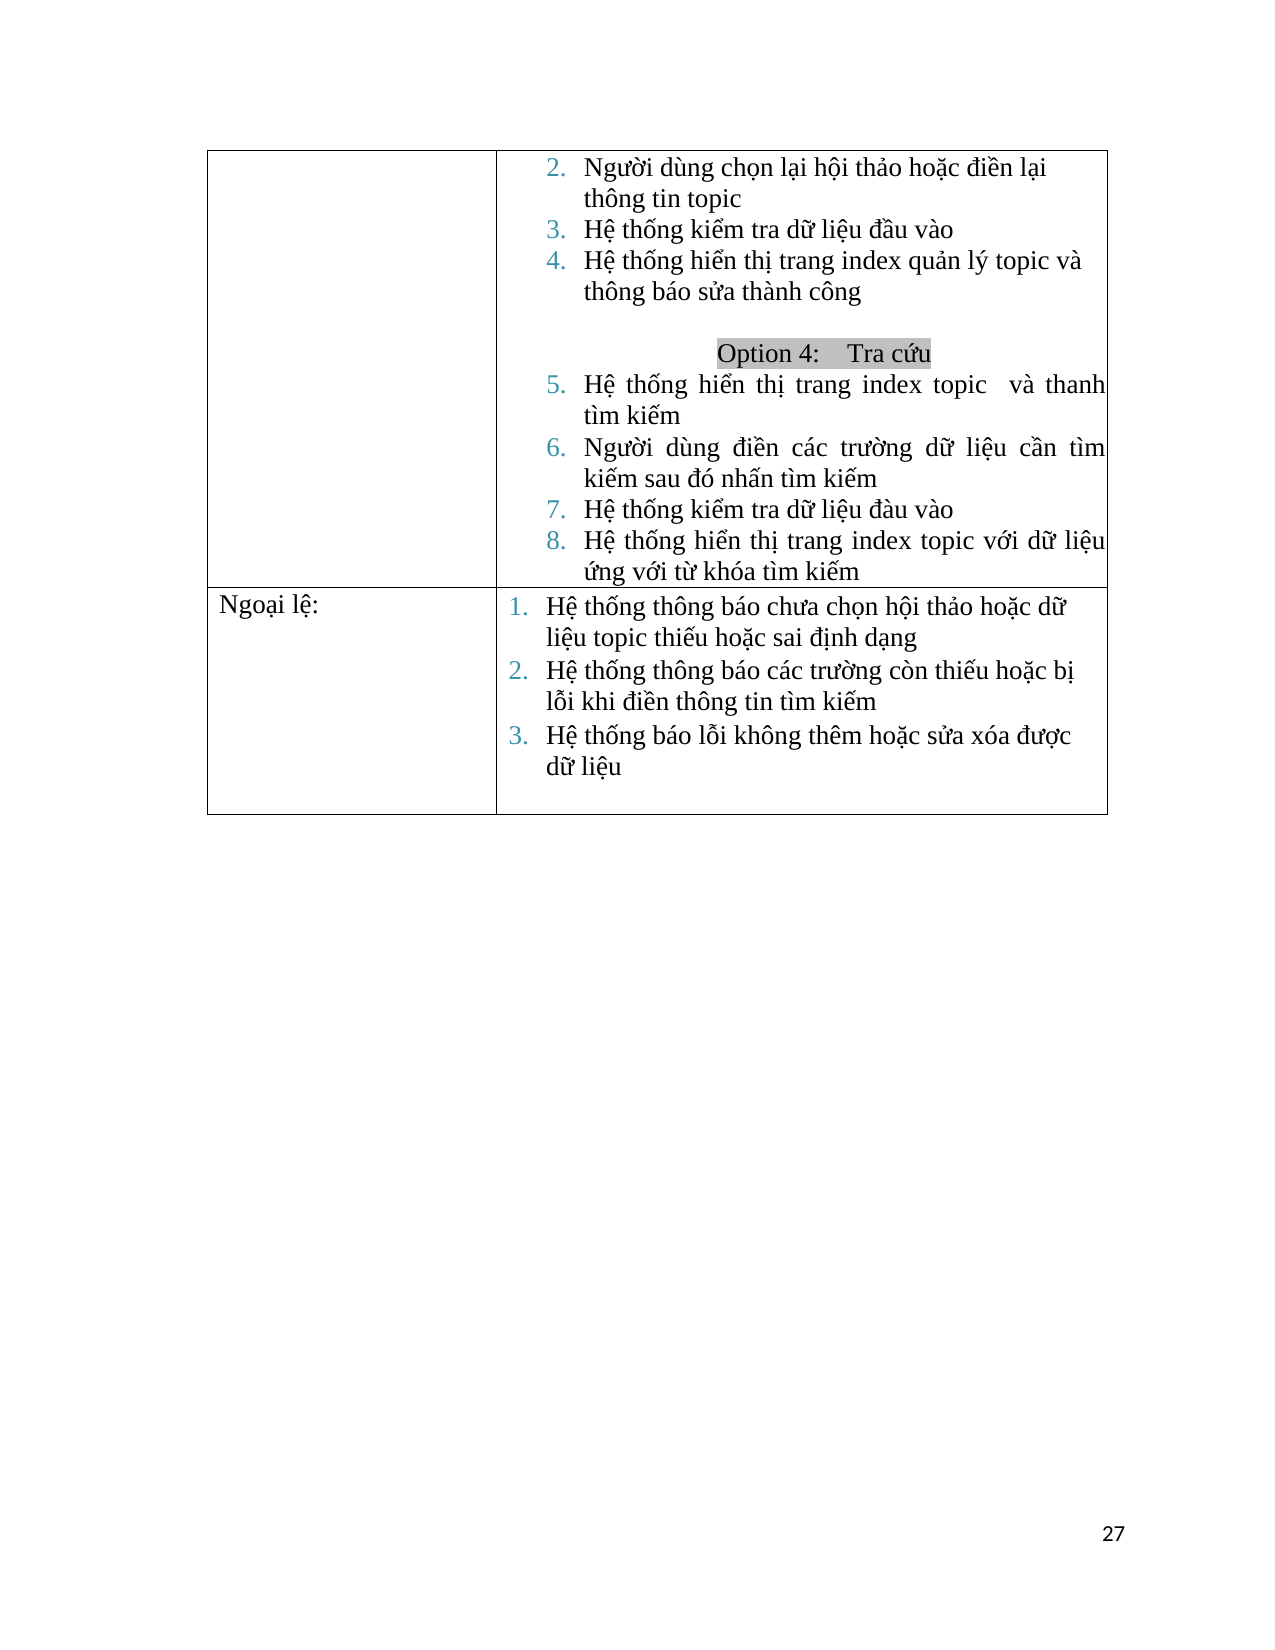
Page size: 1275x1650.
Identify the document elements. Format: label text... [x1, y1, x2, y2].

table_cell Hệ thống thông báo chưa chọn hội thảo hoặc dữ liệu topic thiếu hoặc sai định dạng Hệ thống thông báo các trường còn thiếu hoặc bị lỗi khi điền thông tin tìm kiếm Hệ thống báo lỗi không thêm hoặc sửa xóa được dữ liệu [497, 588, 1107, 814]
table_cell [208, 151, 496, 587]
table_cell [497, 151, 1107, 587]
table_cell Ngoại lệ: [208, 588, 496, 814]
